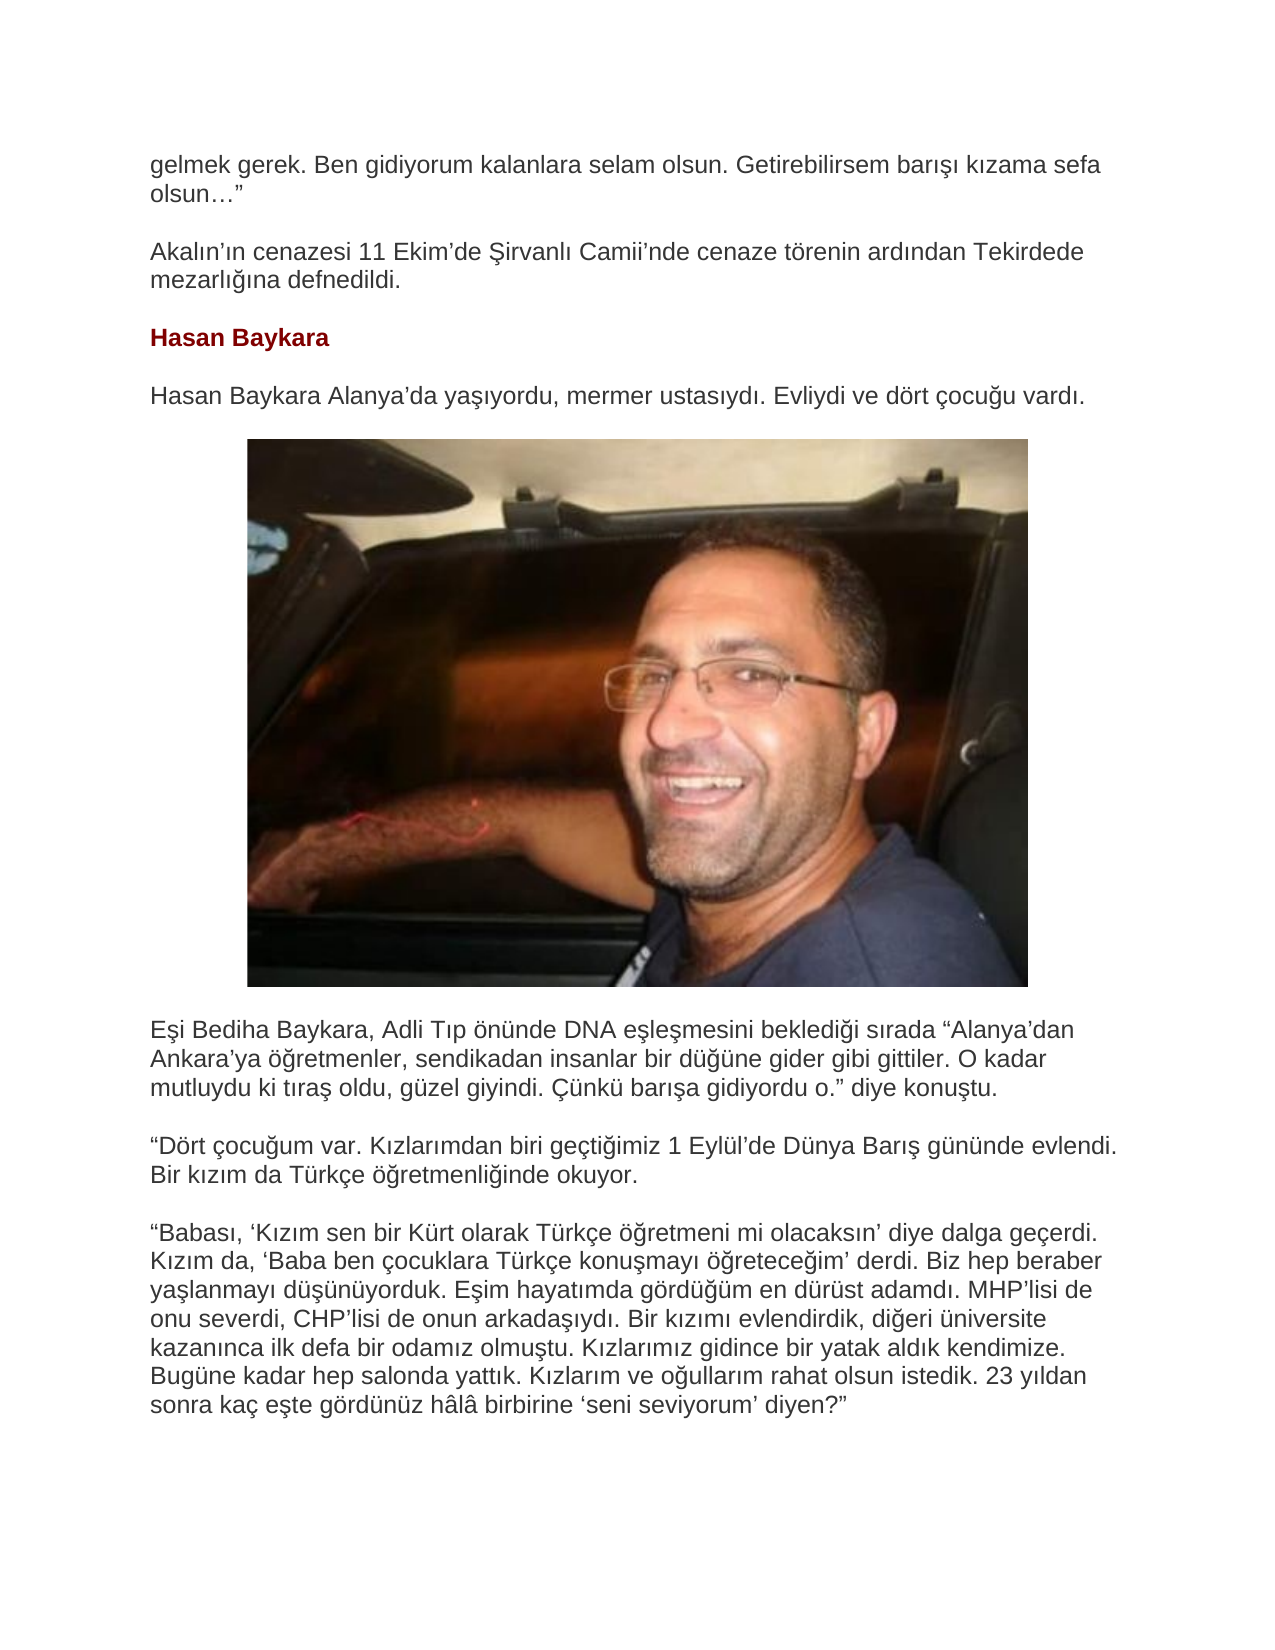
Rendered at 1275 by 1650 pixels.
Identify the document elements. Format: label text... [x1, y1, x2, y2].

text Hasan Baykara [150, 323, 1125, 352]
text Akalın’ın cenazesi 11 Ekim’de Şirvanlı Camii’nde cenaze törenin ardından Tekirdede mezarlığına defnedildi. [150, 237, 1125, 294]
text “Dört çocuğum var. Kızlarımdan biri geçtiğimiz 1 Eylül’de Dünya Barış gününde evlendi. Bir kızım da Türkçe öğretmenliğinde okuyor. [150, 1131, 1125, 1188]
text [150, 150, 1125, 207]
text Hasan Baykara Alanya’da yaşıyordu, mermer ustasıydı. Evliydi ve dört çocuğu vardı. [150, 381, 1125, 410]
text “Babası, ‘Kızım sen bir Kürt olarak Türkçe öğretmeni mi olacaksın’ diye dalga geçerdi. Kızım da, ‘Baba ben çocuklara Türkçe konuşmayı öğreteceğim’ derdi. Biz hep beraber yaşlanmayı düşünüyorduk. Eşim hayatımda gördüğüm en dürüst adamdı. MHP’lisi de onu severdi, CHP’lisi de onun arkadaşıydı. Bir kızımı evlendirdik, diğeri üniversite kazanınca ilk defa bir odamız olmuştu. Kızlarımız gidince bir yatak aldık kendimize. Bugüne kadar hep salonda yattık. Kızlarım ve oğullarım rahat olsun istedik. 23 yıldan sonra kaç eşte gördünüz hâlâ birbirine ‘seni seviyorum’ diyen?” [150, 1217, 1125, 1419]
picture [247, 439, 1028, 987]
text Eşi Bediha Baykara, Adli Tıp önünde DNA eşleşmesini beklediği sırada “Alanya’dan Ankara’ya öğretmenler, sendikadan insanlar bir düğüne gider gibi gittiler. O kadar mutluydu ki tıraş oldu, güzel giyindi. Çünkü barışa gidiyordu o.” diye konuştu. [150, 1015, 1125, 1102]
